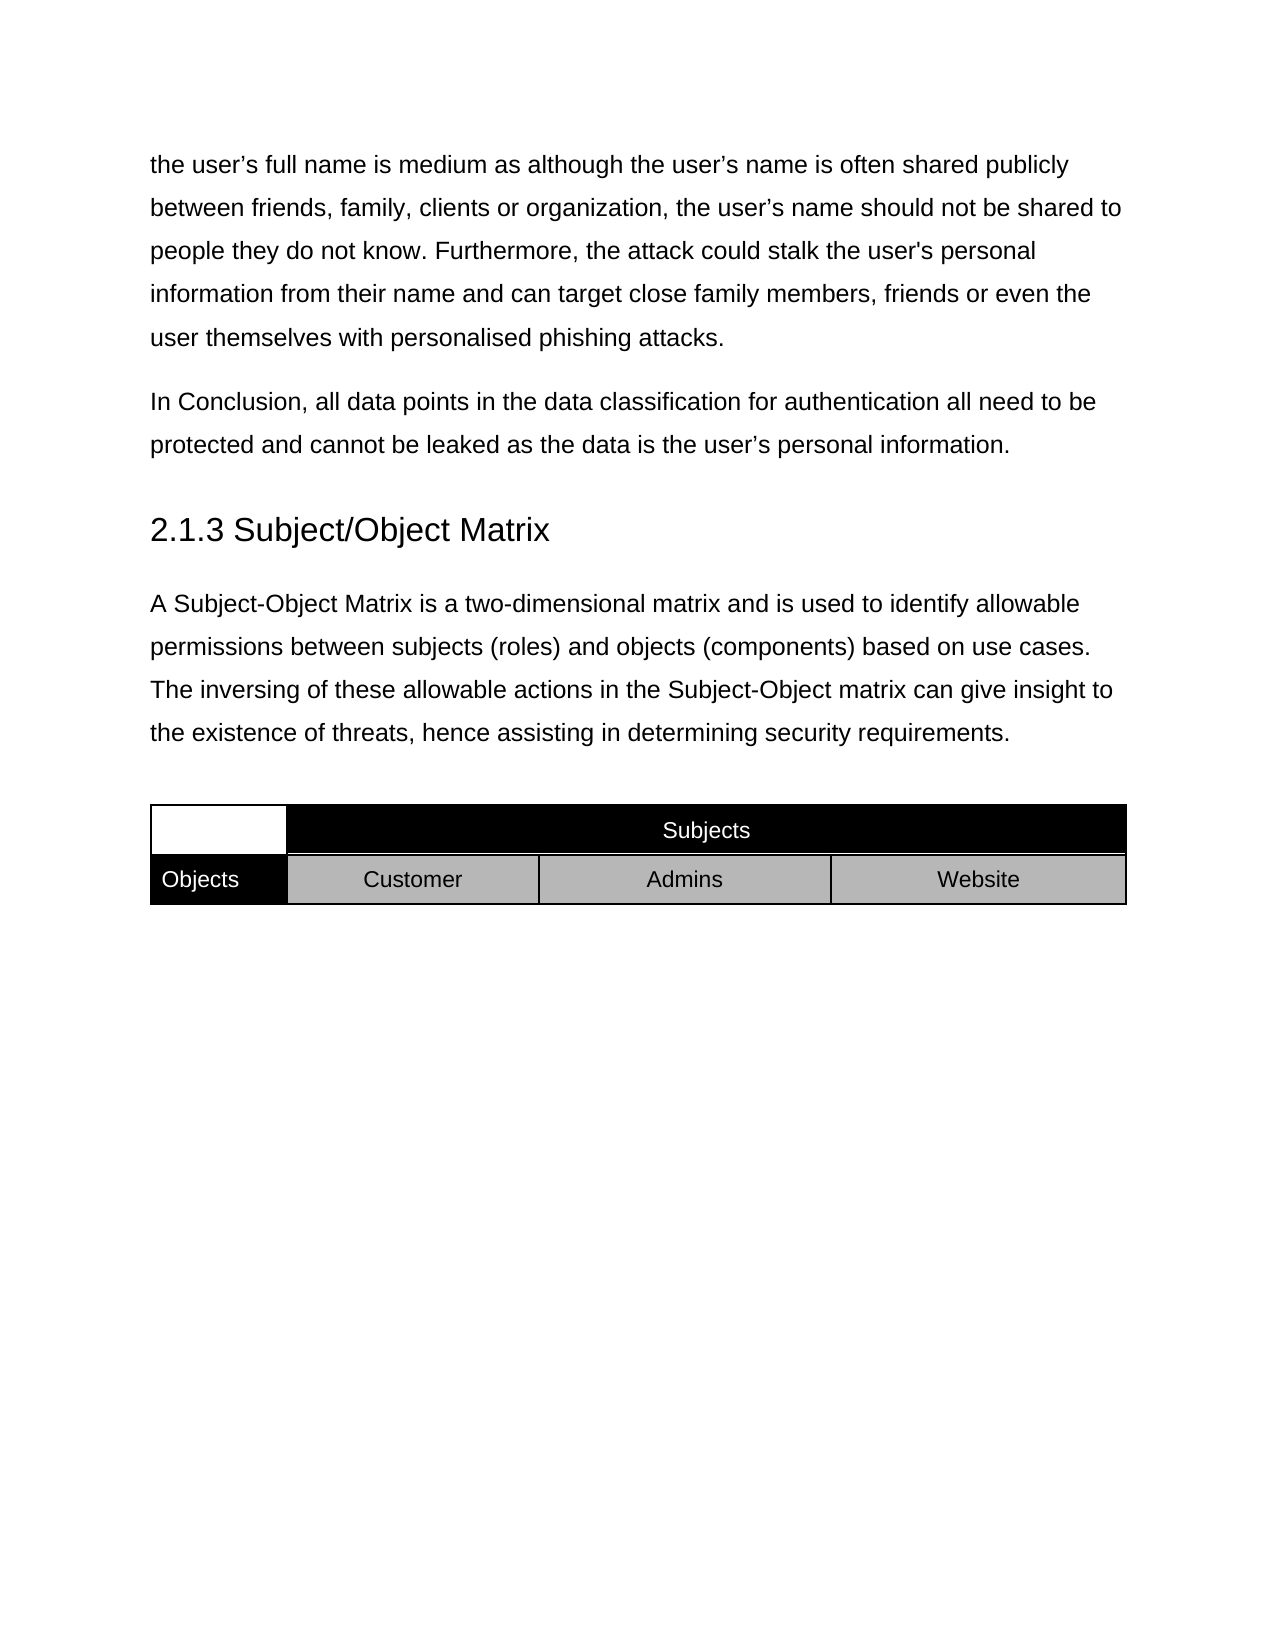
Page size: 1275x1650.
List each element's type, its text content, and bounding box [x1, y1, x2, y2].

table_cell Customer [288, 856, 538, 903]
table_cell Objects [152, 856, 286, 903]
table_cell Admins [540, 856, 830, 903]
table_header [152, 806, 286, 853]
text In Conclusion, all data points in the data classification for authentication all need to be protected and cannot be leaked as the data is the user’s personal information. [150, 386, 1125, 458]
text A Subject-Object Matrix is a two-dimensional matrix and is used to identify allowable permissions between subjects (roles) and objects (components) based on use cases. The inversing of these allowable actions in the Subject-Object matrix can give insight to [150, 589, 1125, 704]
table_header Subjects [288, 806, 1125, 853]
subtitle 2.1.3 Subject/Object Matrix [150, 510, 1125, 549]
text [150, 150, 1125, 351]
table_cell Website [832, 856, 1125, 903]
text the existence of threats, hence assisting in determining security requirements. [150, 718, 1125, 747]
